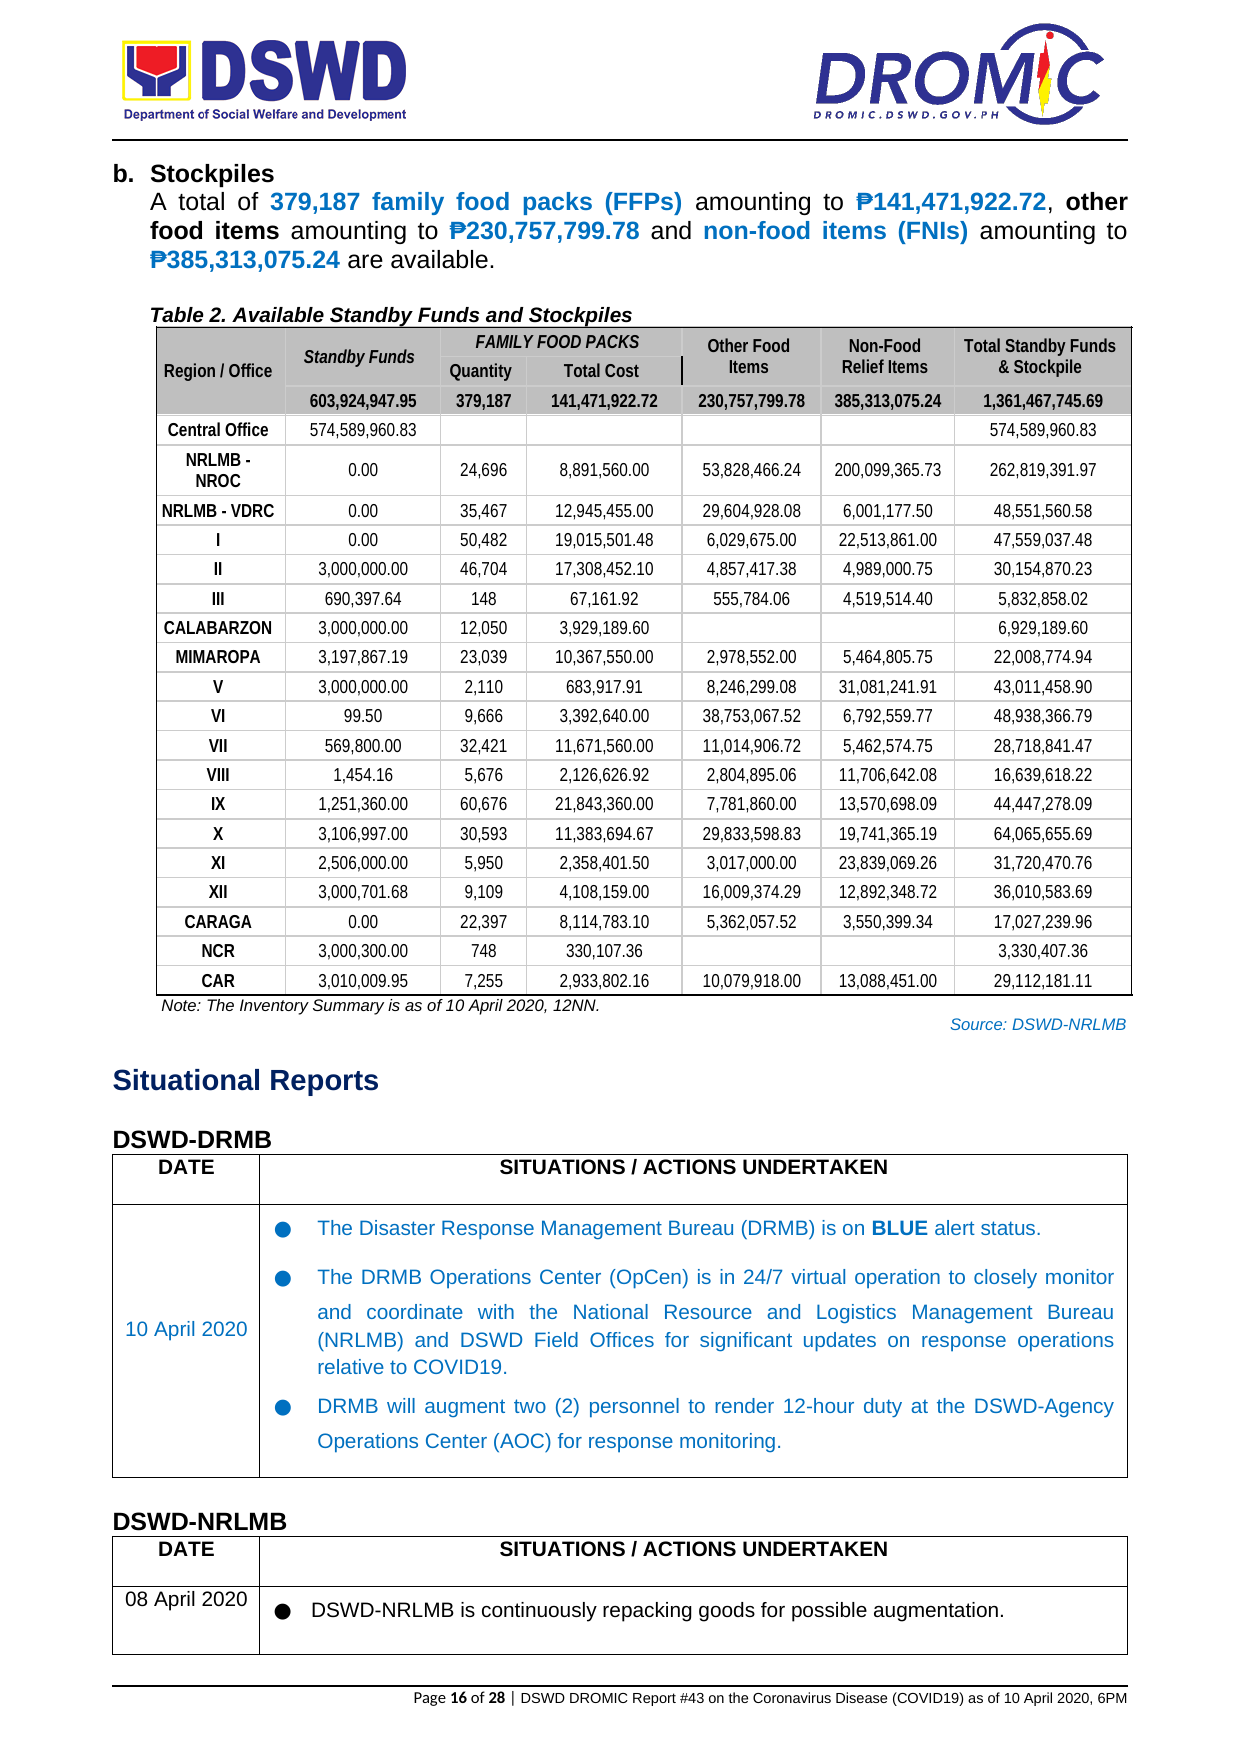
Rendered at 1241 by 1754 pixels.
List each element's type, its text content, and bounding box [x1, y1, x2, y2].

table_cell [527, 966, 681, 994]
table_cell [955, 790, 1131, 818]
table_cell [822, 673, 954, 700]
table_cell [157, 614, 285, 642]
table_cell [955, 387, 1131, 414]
text DSWD-NRLMB [112, 1507, 1128, 1536]
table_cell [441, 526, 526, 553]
text Note: The Inventory Summary is as of 10 April 2020, 12NN. [112, 996, 1128, 1015]
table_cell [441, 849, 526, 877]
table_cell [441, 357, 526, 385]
list Stockpiles [112, 159, 1128, 187]
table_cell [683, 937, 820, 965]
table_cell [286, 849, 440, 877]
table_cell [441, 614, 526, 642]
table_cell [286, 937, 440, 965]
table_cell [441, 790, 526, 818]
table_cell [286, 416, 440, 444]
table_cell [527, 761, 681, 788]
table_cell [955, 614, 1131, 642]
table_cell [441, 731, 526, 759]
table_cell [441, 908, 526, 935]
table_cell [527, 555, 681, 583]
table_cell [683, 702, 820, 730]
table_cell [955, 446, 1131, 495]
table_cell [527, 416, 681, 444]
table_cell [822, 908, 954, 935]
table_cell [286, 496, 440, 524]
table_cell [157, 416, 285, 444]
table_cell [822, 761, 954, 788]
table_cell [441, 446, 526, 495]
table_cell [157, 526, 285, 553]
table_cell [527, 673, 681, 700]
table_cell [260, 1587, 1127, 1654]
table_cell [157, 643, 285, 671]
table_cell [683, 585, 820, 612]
text Source: DSWD-NRLMB [112, 1015, 1128, 1034]
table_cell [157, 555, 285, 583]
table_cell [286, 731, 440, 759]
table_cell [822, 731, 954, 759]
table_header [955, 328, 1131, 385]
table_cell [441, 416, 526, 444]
picture [112, 37, 417, 125]
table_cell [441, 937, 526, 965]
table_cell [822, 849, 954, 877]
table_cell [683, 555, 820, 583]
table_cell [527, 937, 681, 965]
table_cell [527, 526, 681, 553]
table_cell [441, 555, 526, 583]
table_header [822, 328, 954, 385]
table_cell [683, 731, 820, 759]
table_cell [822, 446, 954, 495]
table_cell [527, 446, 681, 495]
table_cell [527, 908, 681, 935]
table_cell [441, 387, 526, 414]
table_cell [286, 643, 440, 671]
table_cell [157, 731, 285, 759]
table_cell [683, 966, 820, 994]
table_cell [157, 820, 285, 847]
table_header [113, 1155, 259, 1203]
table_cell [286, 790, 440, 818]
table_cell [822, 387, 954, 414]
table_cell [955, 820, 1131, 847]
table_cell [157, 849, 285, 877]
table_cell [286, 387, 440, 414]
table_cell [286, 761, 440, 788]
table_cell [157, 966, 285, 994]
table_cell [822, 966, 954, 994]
text Table 2. Available Standby Funds and Stockpiles [112, 302, 1128, 326]
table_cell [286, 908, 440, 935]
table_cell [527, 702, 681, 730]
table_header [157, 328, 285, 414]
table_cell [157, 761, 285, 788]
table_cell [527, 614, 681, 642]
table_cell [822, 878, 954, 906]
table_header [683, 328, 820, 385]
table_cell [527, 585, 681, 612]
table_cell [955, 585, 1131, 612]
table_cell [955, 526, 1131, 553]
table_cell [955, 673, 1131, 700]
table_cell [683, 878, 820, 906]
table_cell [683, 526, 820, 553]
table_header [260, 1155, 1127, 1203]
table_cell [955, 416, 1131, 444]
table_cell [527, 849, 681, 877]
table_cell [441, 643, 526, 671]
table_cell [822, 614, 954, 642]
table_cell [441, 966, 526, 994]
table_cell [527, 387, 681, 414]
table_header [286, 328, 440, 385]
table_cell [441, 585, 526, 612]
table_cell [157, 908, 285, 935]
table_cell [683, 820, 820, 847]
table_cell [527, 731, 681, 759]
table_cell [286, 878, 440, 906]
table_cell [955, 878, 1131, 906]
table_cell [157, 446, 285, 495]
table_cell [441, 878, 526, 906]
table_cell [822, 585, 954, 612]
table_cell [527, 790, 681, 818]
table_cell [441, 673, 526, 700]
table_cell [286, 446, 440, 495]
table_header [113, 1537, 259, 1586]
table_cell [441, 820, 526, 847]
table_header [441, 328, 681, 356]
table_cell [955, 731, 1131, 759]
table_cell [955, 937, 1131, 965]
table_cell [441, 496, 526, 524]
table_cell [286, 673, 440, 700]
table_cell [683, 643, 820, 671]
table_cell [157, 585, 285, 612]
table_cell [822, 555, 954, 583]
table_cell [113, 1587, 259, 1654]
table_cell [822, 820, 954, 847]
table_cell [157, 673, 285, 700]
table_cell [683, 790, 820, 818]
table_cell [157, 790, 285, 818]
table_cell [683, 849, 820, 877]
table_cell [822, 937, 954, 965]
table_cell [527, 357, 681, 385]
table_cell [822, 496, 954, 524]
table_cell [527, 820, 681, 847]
picture [781, 23, 1133, 125]
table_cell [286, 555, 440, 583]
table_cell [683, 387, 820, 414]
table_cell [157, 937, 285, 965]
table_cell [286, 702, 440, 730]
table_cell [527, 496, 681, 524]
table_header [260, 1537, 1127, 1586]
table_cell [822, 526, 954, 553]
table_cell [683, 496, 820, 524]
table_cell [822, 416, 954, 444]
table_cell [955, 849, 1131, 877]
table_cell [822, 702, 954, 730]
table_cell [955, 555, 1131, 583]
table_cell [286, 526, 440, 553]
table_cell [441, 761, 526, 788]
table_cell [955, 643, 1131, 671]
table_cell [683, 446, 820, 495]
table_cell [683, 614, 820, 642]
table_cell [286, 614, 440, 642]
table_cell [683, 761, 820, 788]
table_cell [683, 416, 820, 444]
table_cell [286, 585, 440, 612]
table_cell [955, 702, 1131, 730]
text Situational Reports [112, 1063, 1128, 1096]
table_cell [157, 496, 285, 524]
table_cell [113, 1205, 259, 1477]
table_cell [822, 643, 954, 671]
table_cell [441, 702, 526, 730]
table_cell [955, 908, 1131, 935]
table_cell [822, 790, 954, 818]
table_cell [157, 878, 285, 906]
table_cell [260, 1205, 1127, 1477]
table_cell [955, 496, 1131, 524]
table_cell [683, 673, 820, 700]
text A total of 379,187 family food packs (FFPs) amounting to ₱141,471,922.72, other food items amounting to ₱230,757,799.78 and non-food items (FNIs) amounting to ₱385,313,075.24 are available. [150, 187, 1128, 274]
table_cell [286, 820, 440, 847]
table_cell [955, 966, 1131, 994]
text DSWD-DRMB [112, 1125, 1128, 1154]
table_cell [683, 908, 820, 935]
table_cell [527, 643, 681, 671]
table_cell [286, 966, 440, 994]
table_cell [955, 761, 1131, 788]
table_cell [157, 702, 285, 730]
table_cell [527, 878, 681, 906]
